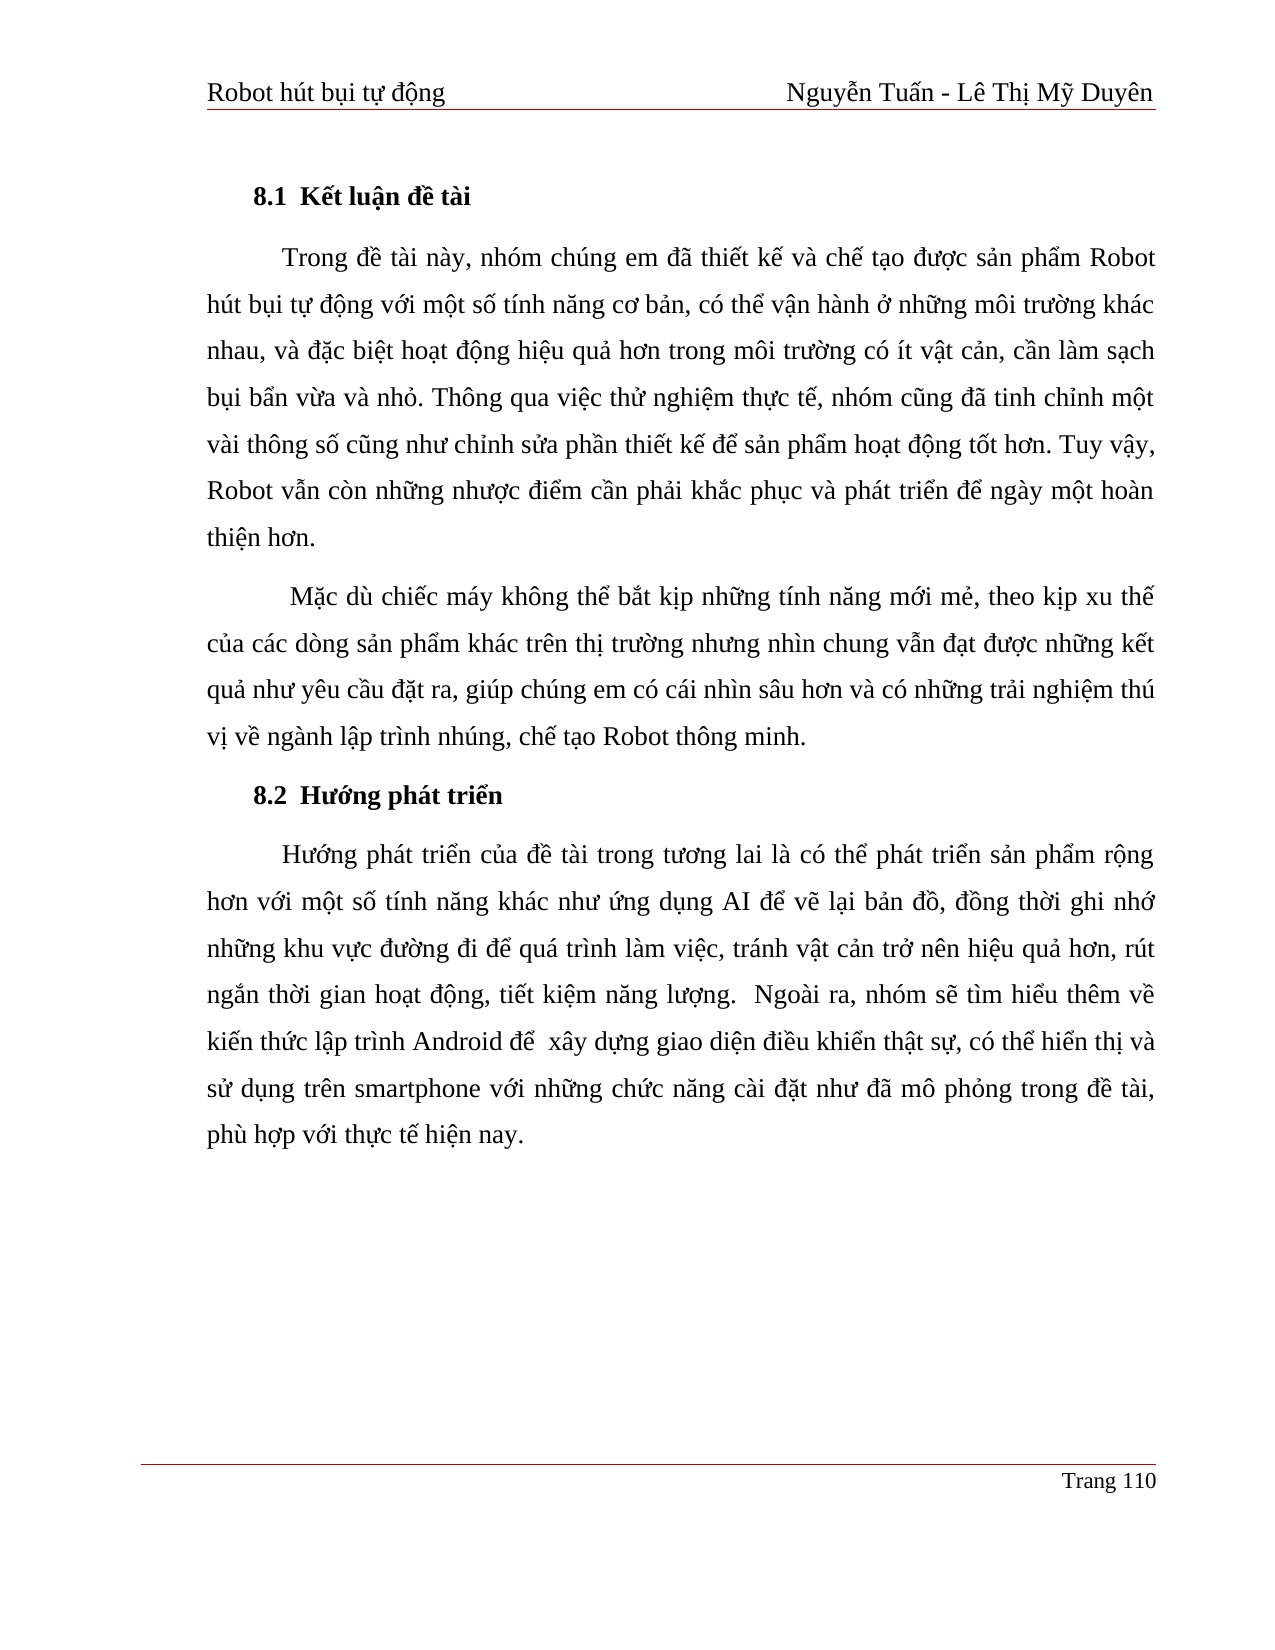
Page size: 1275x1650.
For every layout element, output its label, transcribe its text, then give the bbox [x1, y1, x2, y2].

subtitle Hướng phát triển [253, 779, 1156, 811]
text Trong đề tài này, nhóm chúng em đã thiết kế và chế tạo được sản phẩm Robot hút bụi tự động với một số tính năng cơ bản, có thể vận hành ở những môi trường khác nhau, và đặc biệt hoạt động hiệu quả hơn trong môi trường có ít vật cản, cần làm sạch bụi bẩn vừa và nhỏ. Thông qua việc thử nghiệm thực tế, nhóm cũng đã tinh chỉnh một vài thông số cũng như chỉnh sửa phần thiết kế để sản phẩm hoạt động tốt hơn. Tuy vậy, Robot vẫn còn những nhược điểm cần phải khắc phục và phát triển để ngày một hoàn thiện hơn. [207, 241, 1156, 552]
text Mặc dù chiếc máy không thể bắt kịp những tính năng mới mẻ, theo kịp xu thế của các dòng sản phẩm khác trên thị trường nhưng nhìn chung vẫn đạt được những kết quả như yêu cầu đặt ra, giúp chúng em có cái nhìn sâu hơn và có những trải nghiệm thú vị về ngành lập trình nhúng, chế tạo Robot thông minh. [207, 580, 1156, 751]
text Hướng phát triển của đề tài trong tương lai là có thể phát triển sản phẩm rộng hơn với một số tính năng khác như ứng dụng AI để vẽ lại bản đồ, đồng thời ghi nhớ những khu vực đường đi để quá trình làm việc, tránh vật cản trở nên hiệu quả hơn, rút ngắn thời gian hoạt động, tiết kiệm năng lượng. Ngoài ra, nhóm sẽ tìm hiểu thêm về kiến thức lập trình Android để xây dựng giao diện điều khiển thật sự, có thể hiển thị và sử dụng trên smartphone với những chức năng cài đặt như đã mô phỏng trong đề tài, phù hợp với thực tế hiện nay. [207, 839, 1156, 1150]
subtitle Kết luận đề tài [253, 180, 1156, 211]
